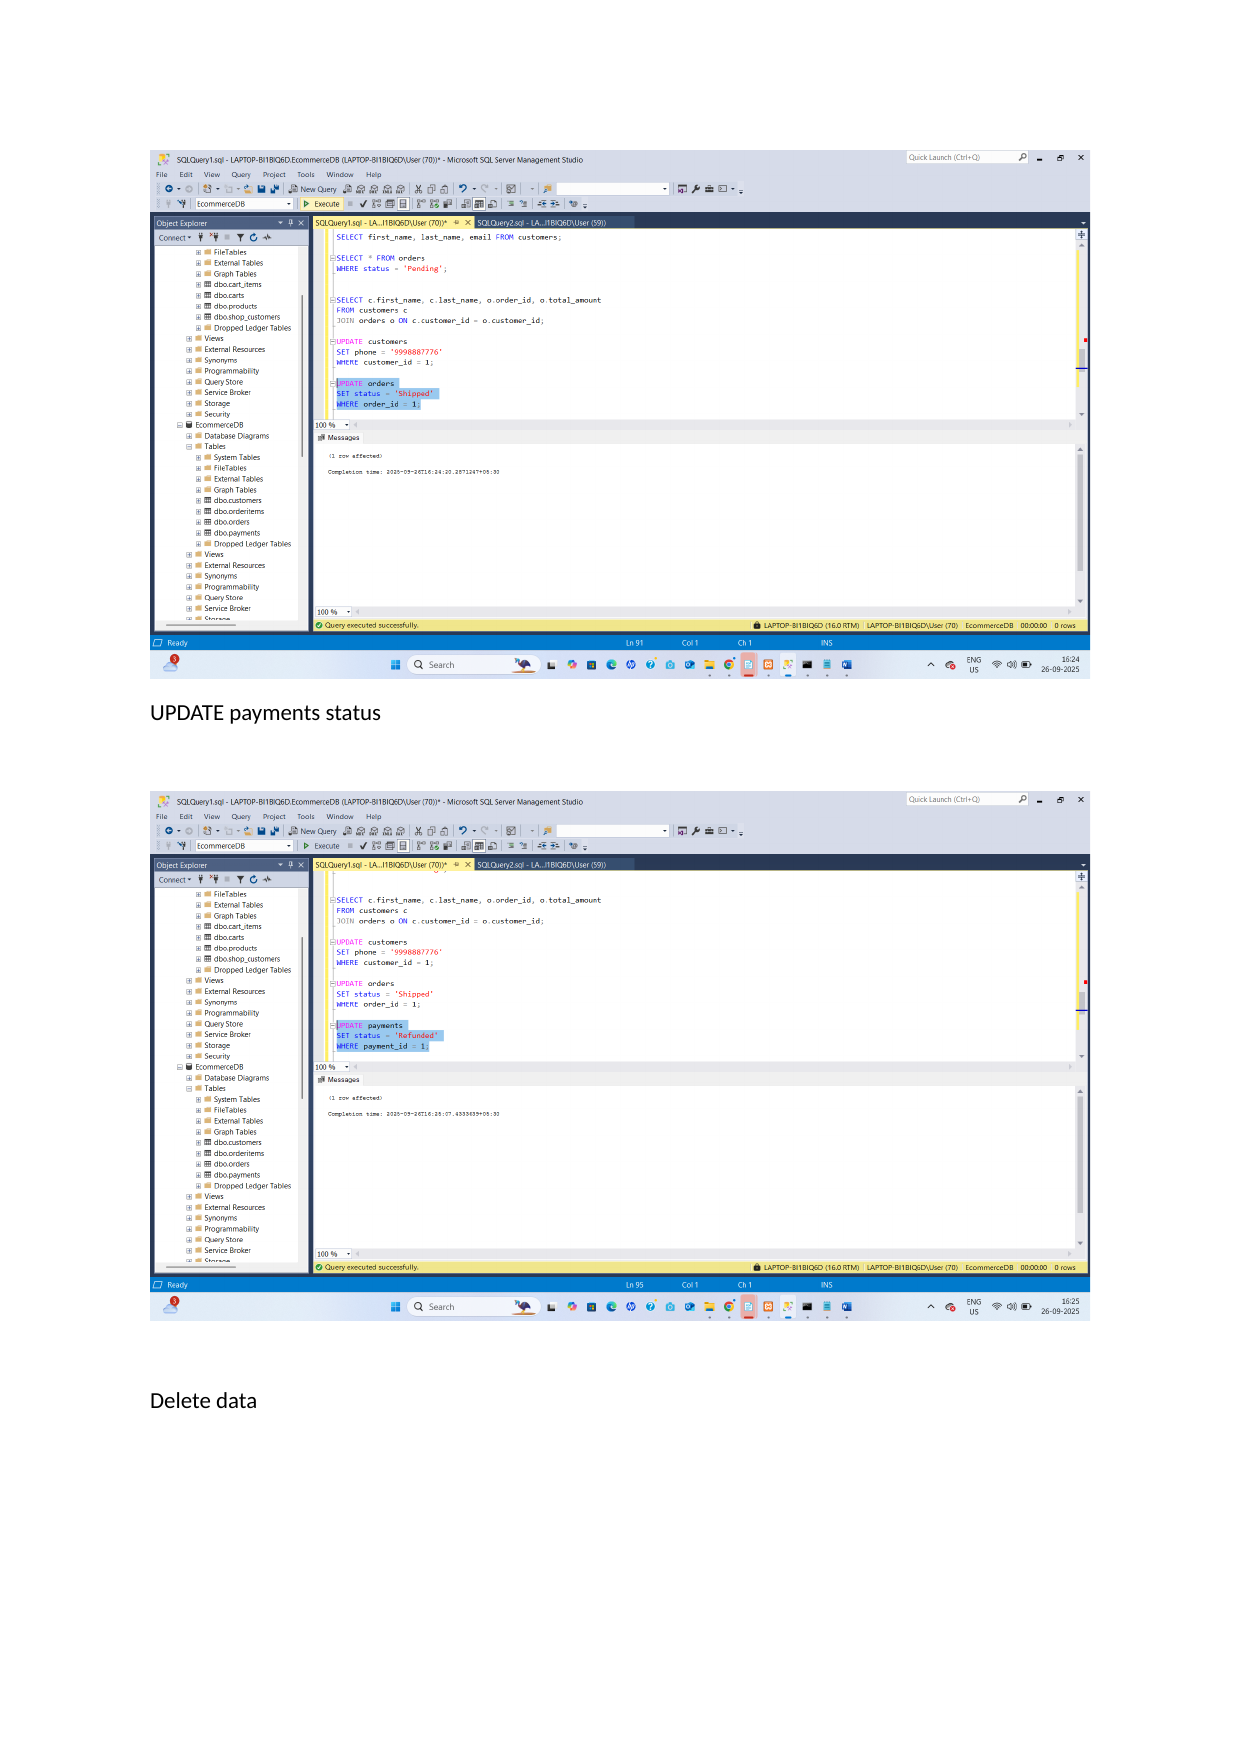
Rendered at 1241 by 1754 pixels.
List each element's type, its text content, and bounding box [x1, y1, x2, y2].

picture [150, 150, 1091, 679]
text UPDATE payments status [150, 698, 1090, 726]
picture [150, 791, 1091, 1321]
text Delete data [150, 1386, 1090, 1414]
